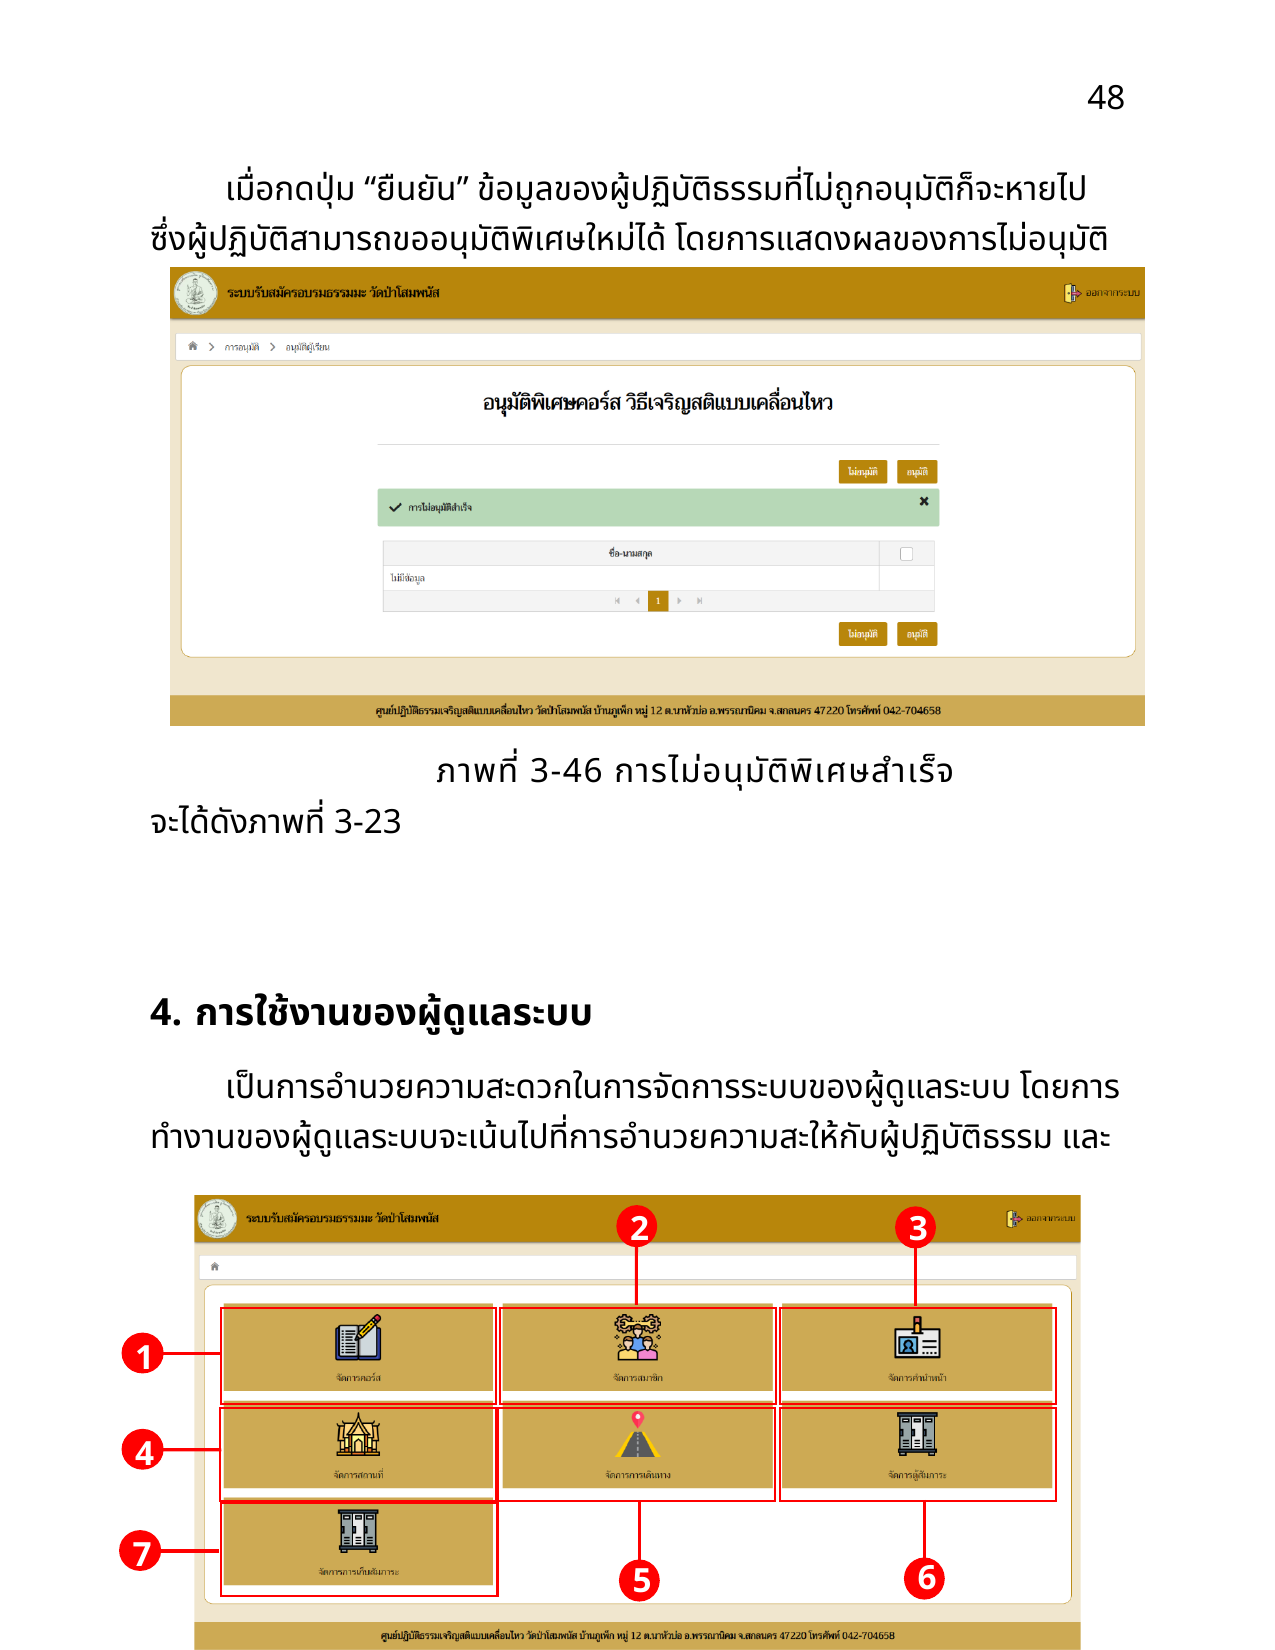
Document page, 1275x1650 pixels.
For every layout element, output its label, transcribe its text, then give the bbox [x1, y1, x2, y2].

picture [499, 1409, 774, 1500]
picture [222, 1309, 495, 1403]
picture [222, 1504, 496, 1595]
picture [170, 267, 1145, 726]
picture [194, 1195, 1081, 1650]
picture [221, 1409, 495, 1500]
subtitle การใช้งานของผู้ดูแลระบบ [150, 985, 1125, 1042]
